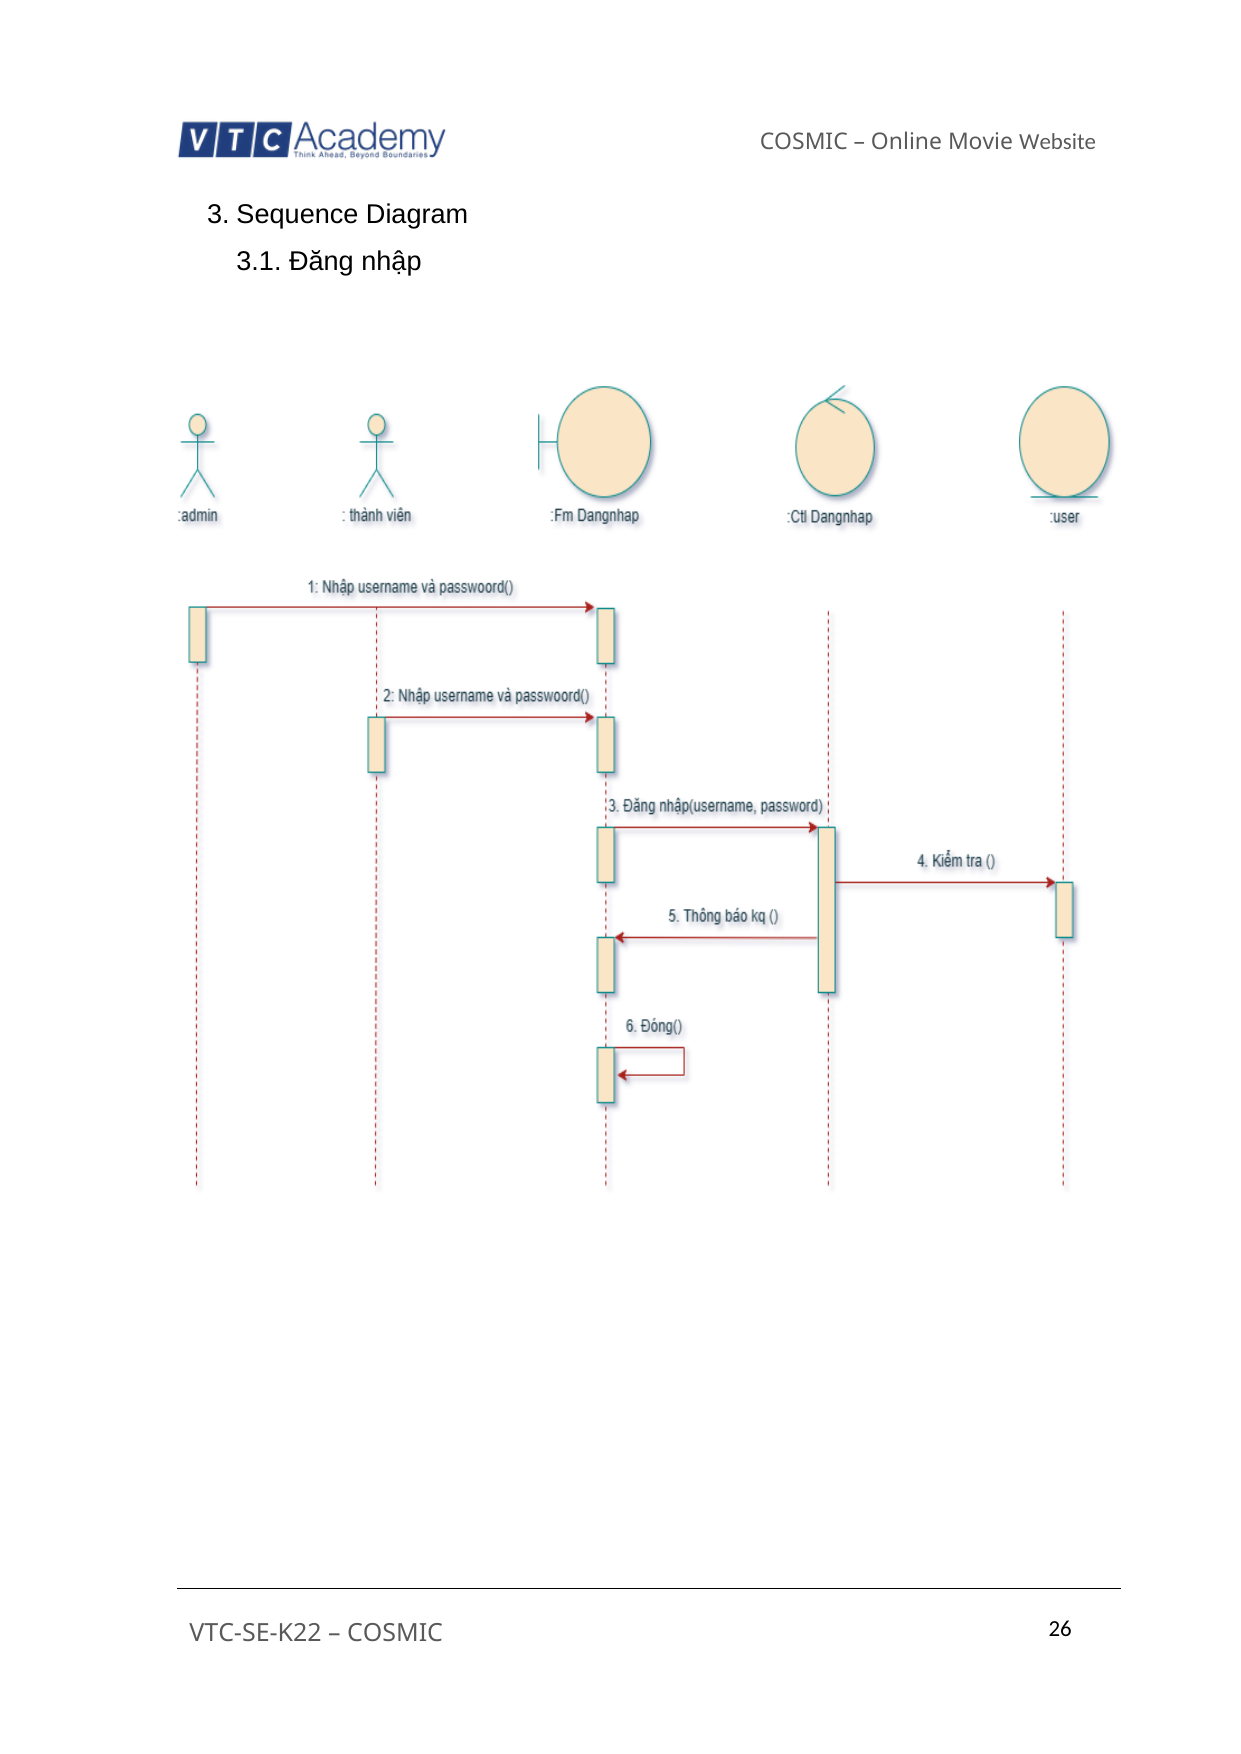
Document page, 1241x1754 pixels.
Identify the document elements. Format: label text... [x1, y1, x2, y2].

list Sequence Diagram [207, 198, 1122, 229]
picture [177, 385, 1122, 1204]
text 3.1. Đăng nhập [236, 245, 1122, 276]
picture [169, 114, 455, 167]
